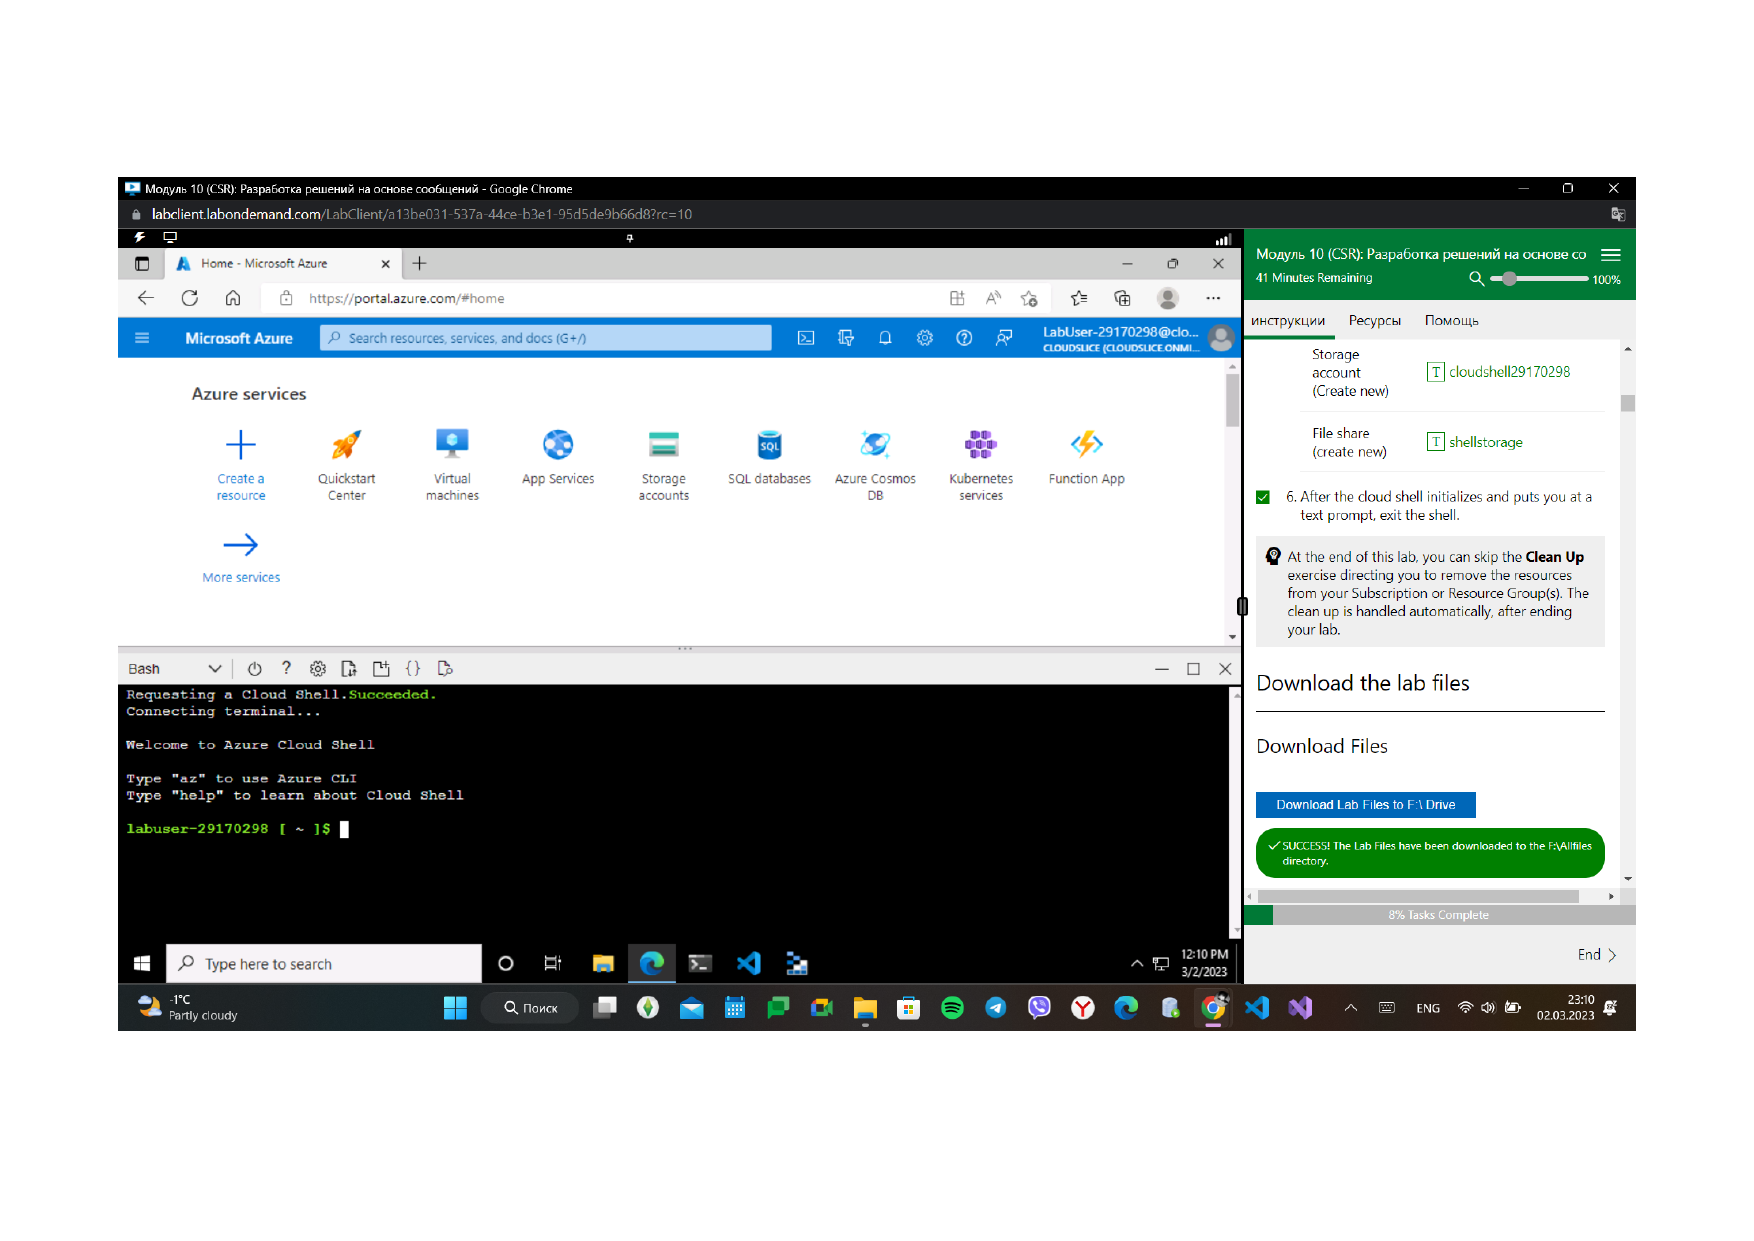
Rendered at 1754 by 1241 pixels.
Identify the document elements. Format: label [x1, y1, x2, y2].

picture [118, 177, 1636, 1031]
